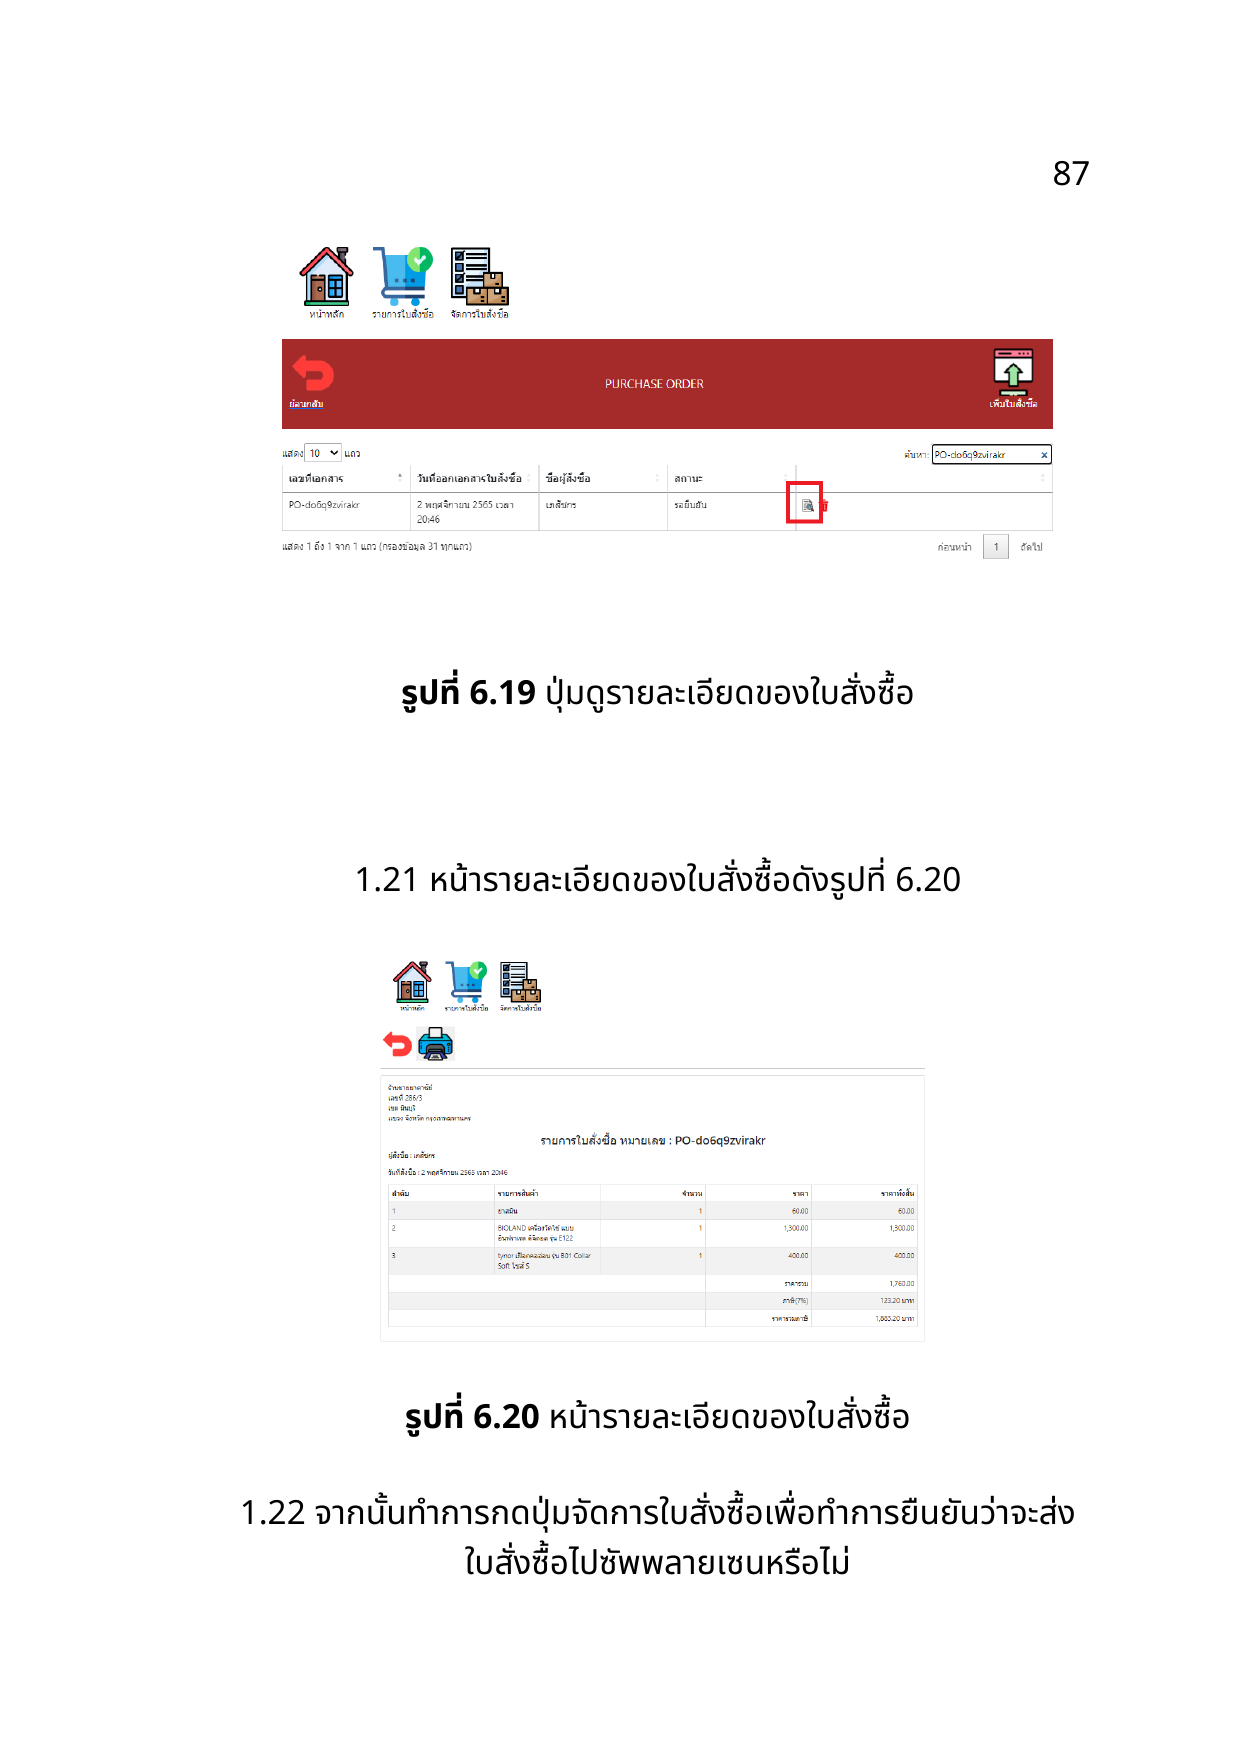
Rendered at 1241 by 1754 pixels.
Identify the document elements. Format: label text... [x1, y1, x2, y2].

text 1.22 จากนั้นทำการกดปุ่มจัดการใบสั่งซื้อเพื่อทำการยืนยันว่าจะส่งใบสั่งซื้อไปซัพพลายเซนหรือไม่ [225, 1488, 1090, 1589]
text รูปที่ 6.19 ปุ่มดูรายละเอียดของใบสั่งซื้อ [225, 669, 1090, 720]
text รูปที่ 6.20 หน้ารายละเอียดของใบสั่งซื้อ [225, 1392, 1090, 1443]
text 1.21 หน้ารายละเอียดของใบสั่งซื้อดังรูปที่ 6.20 [225, 856, 1090, 907]
picture [345, 952, 971, 1347]
picture [245, 240, 1071, 624]
